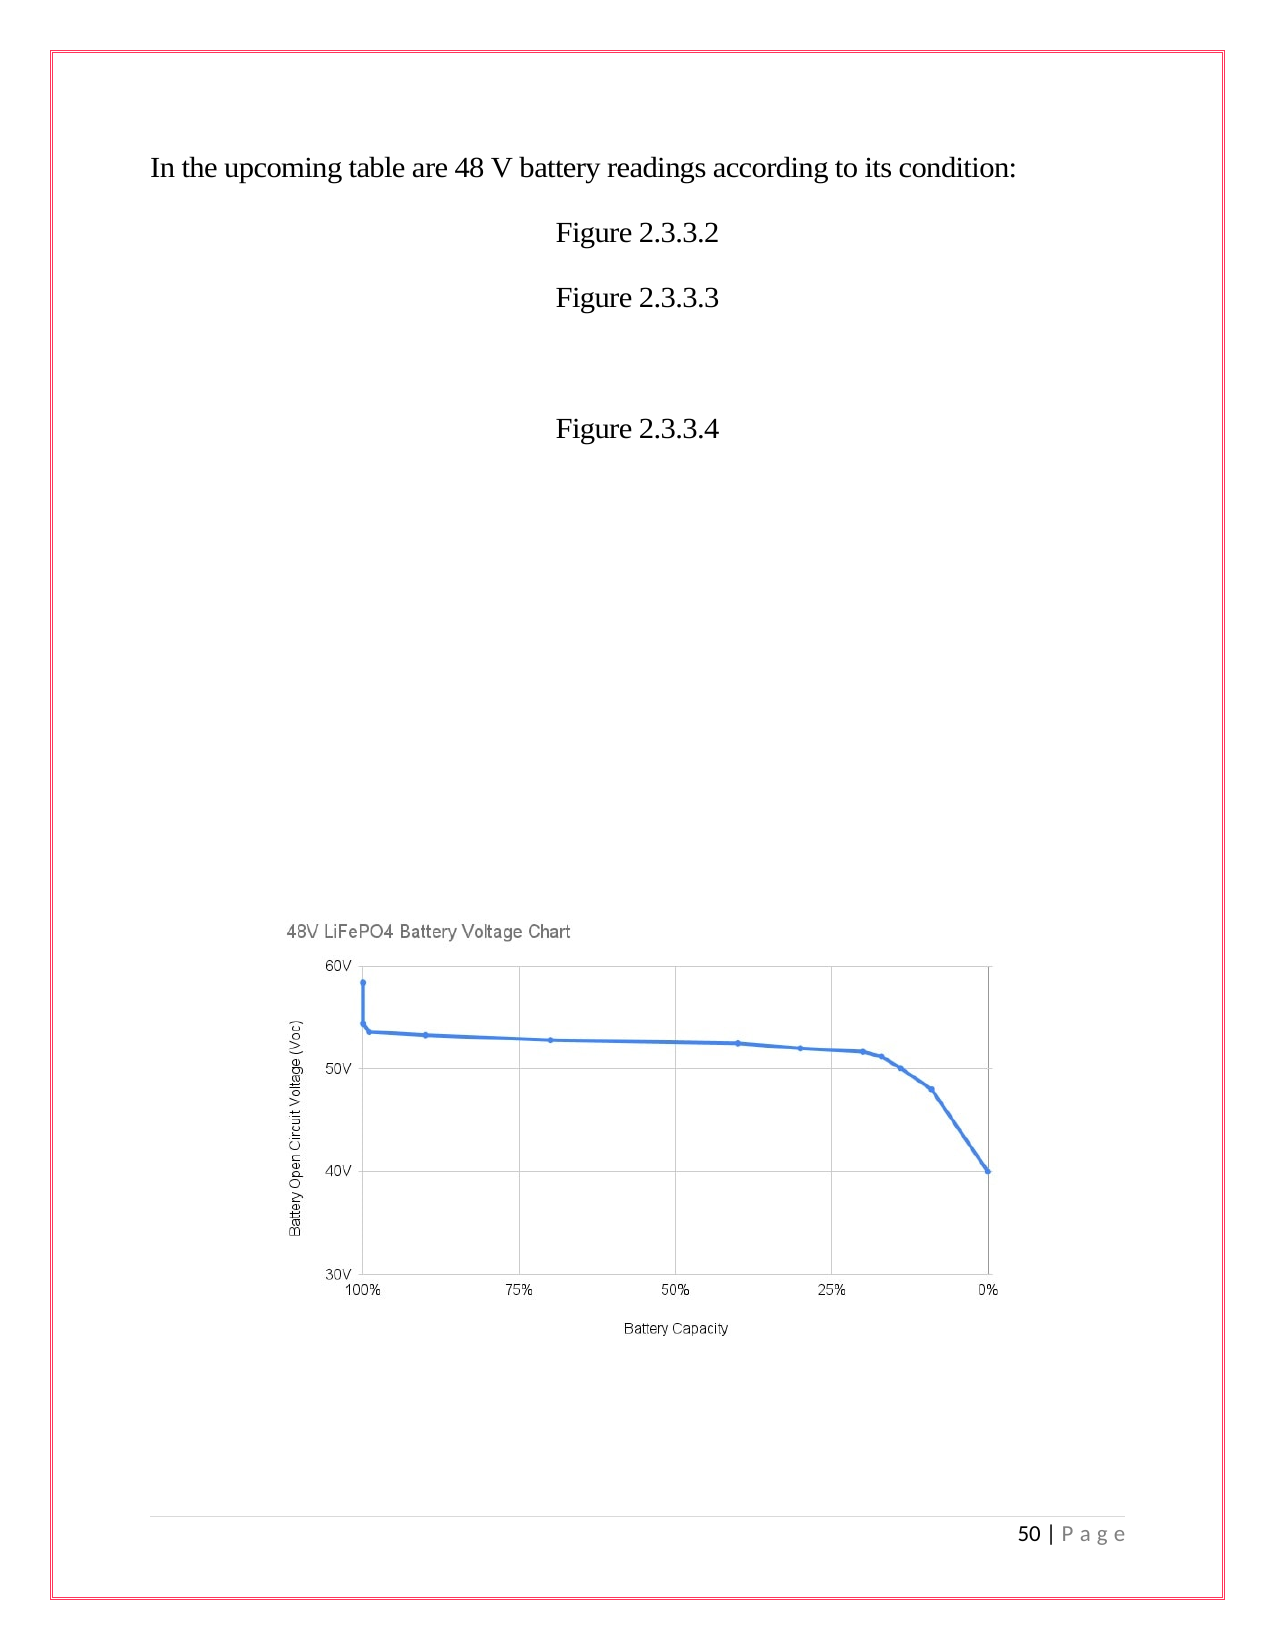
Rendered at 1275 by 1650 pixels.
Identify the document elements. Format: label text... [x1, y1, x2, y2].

text Figure 2.3.3.4 [150, 411, 1125, 445]
picture [263, 897, 1015, 1360]
text Figure 2.3.3.3 [150, 281, 1125, 314]
text Figure 2.3.3.2 [150, 215, 1125, 249]
text In the upcoming table are 48 V battery readings according to its condition: [150, 150, 1125, 183]
